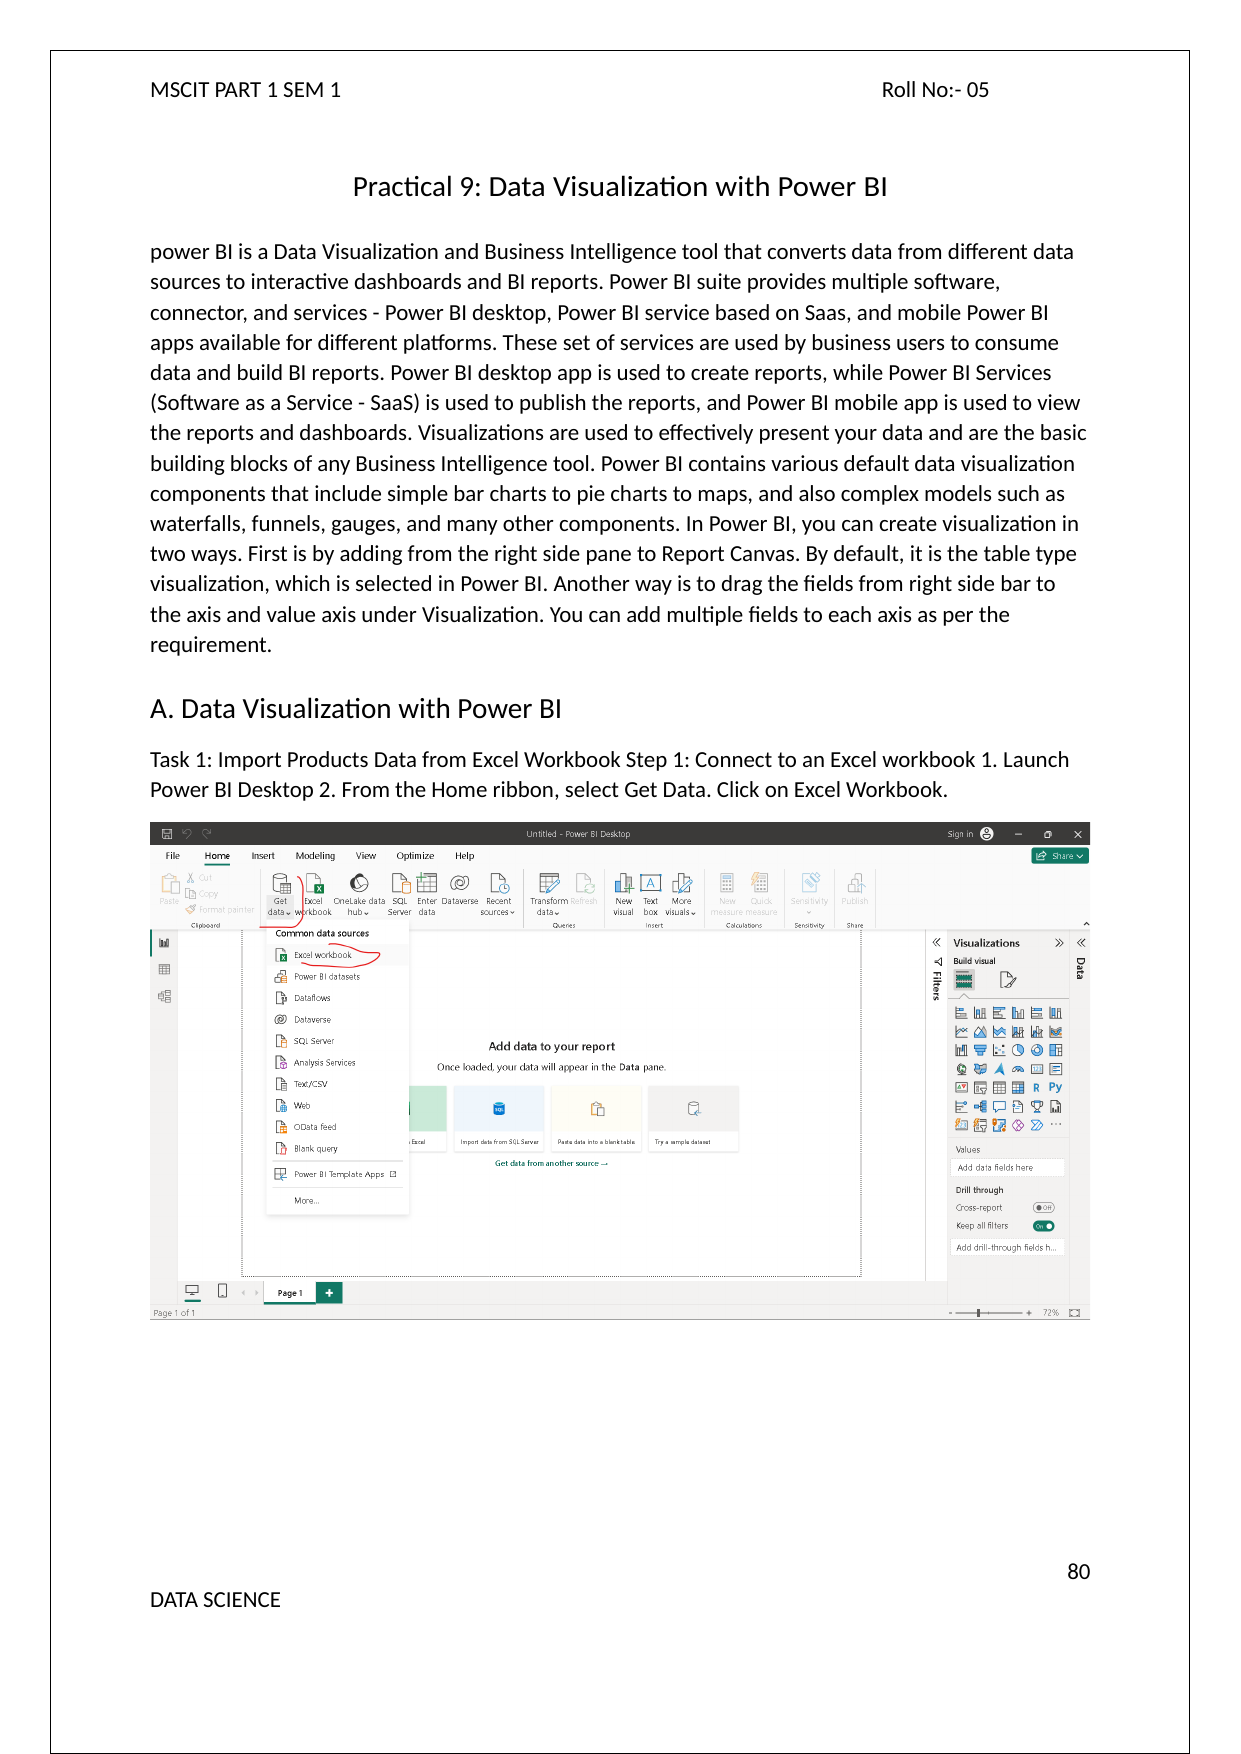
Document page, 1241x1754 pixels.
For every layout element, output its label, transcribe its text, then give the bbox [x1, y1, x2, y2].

picture [150, 822, 1091, 1320]
text A. Data Visualization with Power BI [150, 690, 1090, 726]
text power BI is a Data Visualization and Business Intelligence tool that converts data from different data sources to interactive dashboards and BI reports. Power BI suite provides multiple software, connector, and services - Power BI desktop, Power BI service based on Saas, and mobile Power BI apps available for different platforms. These set of services are used by business users to consume data and build BI reports. Power BI desktop app is used to create reports, while Power BI Services (Software as a Service - SaaS) is used to publish the reports, and Power BI mobile app is used to view the reports and dashboards. Visualizations are used to effectively present your data and are the basic building blocks of any Business Intelligence tool. Power BI contains various default data visualization components that include simple bar charts to pie charts to maps, and also complex models such as waterfalls, funnels, gauges, and many other components. In Power BI, you can create visualization in two ways. First is by adding from the right side pane to Report Canvas. By default, it is the table type visualization, which is selected in Power BI. Another way is to drag the fields from right side bar to the axis and value axis under Visualization. You can add multiple fields to each axis as per the requirement. [150, 237, 1090, 658]
text Task 1: Import Products Data from Excel Workbook Step 1: Connect to an Excel workbook 1. Launch Power BI Desktop 2. From the Home ribbon, select Get Data. Click on Excel Workbook. [150, 745, 1090, 804]
text Practical 9: Data Visualization with Power BI [150, 168, 1090, 204]
